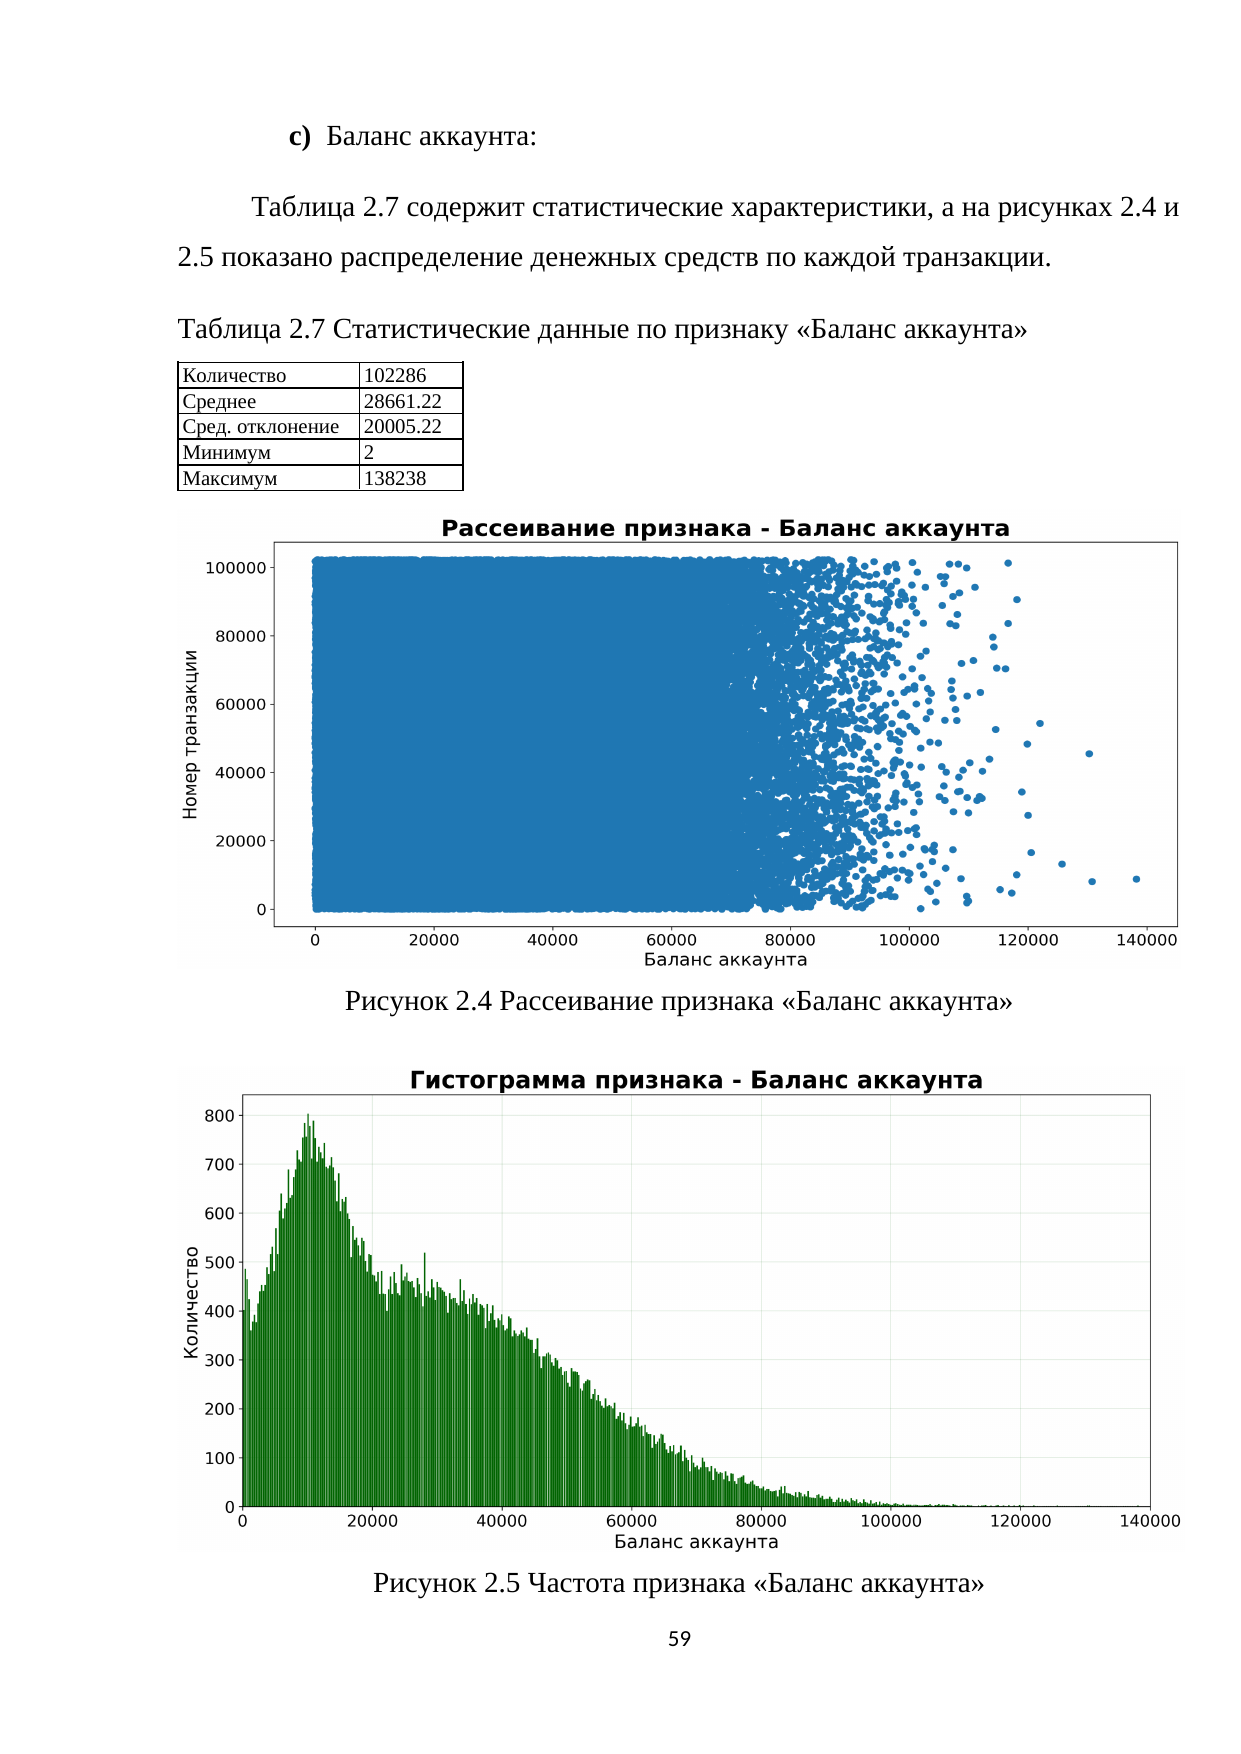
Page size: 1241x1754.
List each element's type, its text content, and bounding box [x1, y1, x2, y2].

picture [177, 509, 1181, 969]
table_cell 2 [360, 440, 462, 464]
list Рисунок 2.4 Рассеивание признака «Баланс аккаунта» [177, 983, 1181, 1017]
table_header Количество [179, 363, 359, 387]
picture [177, 1066, 1185, 1552]
table_cell Минимум [179, 440, 359, 464]
text Таблица 2.7 содержит статистические характеристики, а на рисунках 2.4 и 2.5 показано распределение денежных средств по каждой транзакции. [177, 189, 1181, 273]
table_cell 20005.22 [360, 414, 462, 438]
table_cell Среднее [179, 389, 359, 413]
table_cell 138238 [360, 466, 462, 489]
table_header 102286 [360, 363, 462, 387]
list Баланс аккаунта: [288, 118, 1181, 152]
table_cell Сред. отклонение [179, 414, 359, 438]
table_cell Максимум [179, 466, 359, 489]
table_cell 28661.22 [360, 389, 462, 413]
list Рисунок 2.5 Частота признака «Баланс аккаунта» [177, 1566, 1181, 1599]
list Таблица 2.7 Статистические данные по признаку «Баланс аккаунта» [177, 311, 1181, 344]
